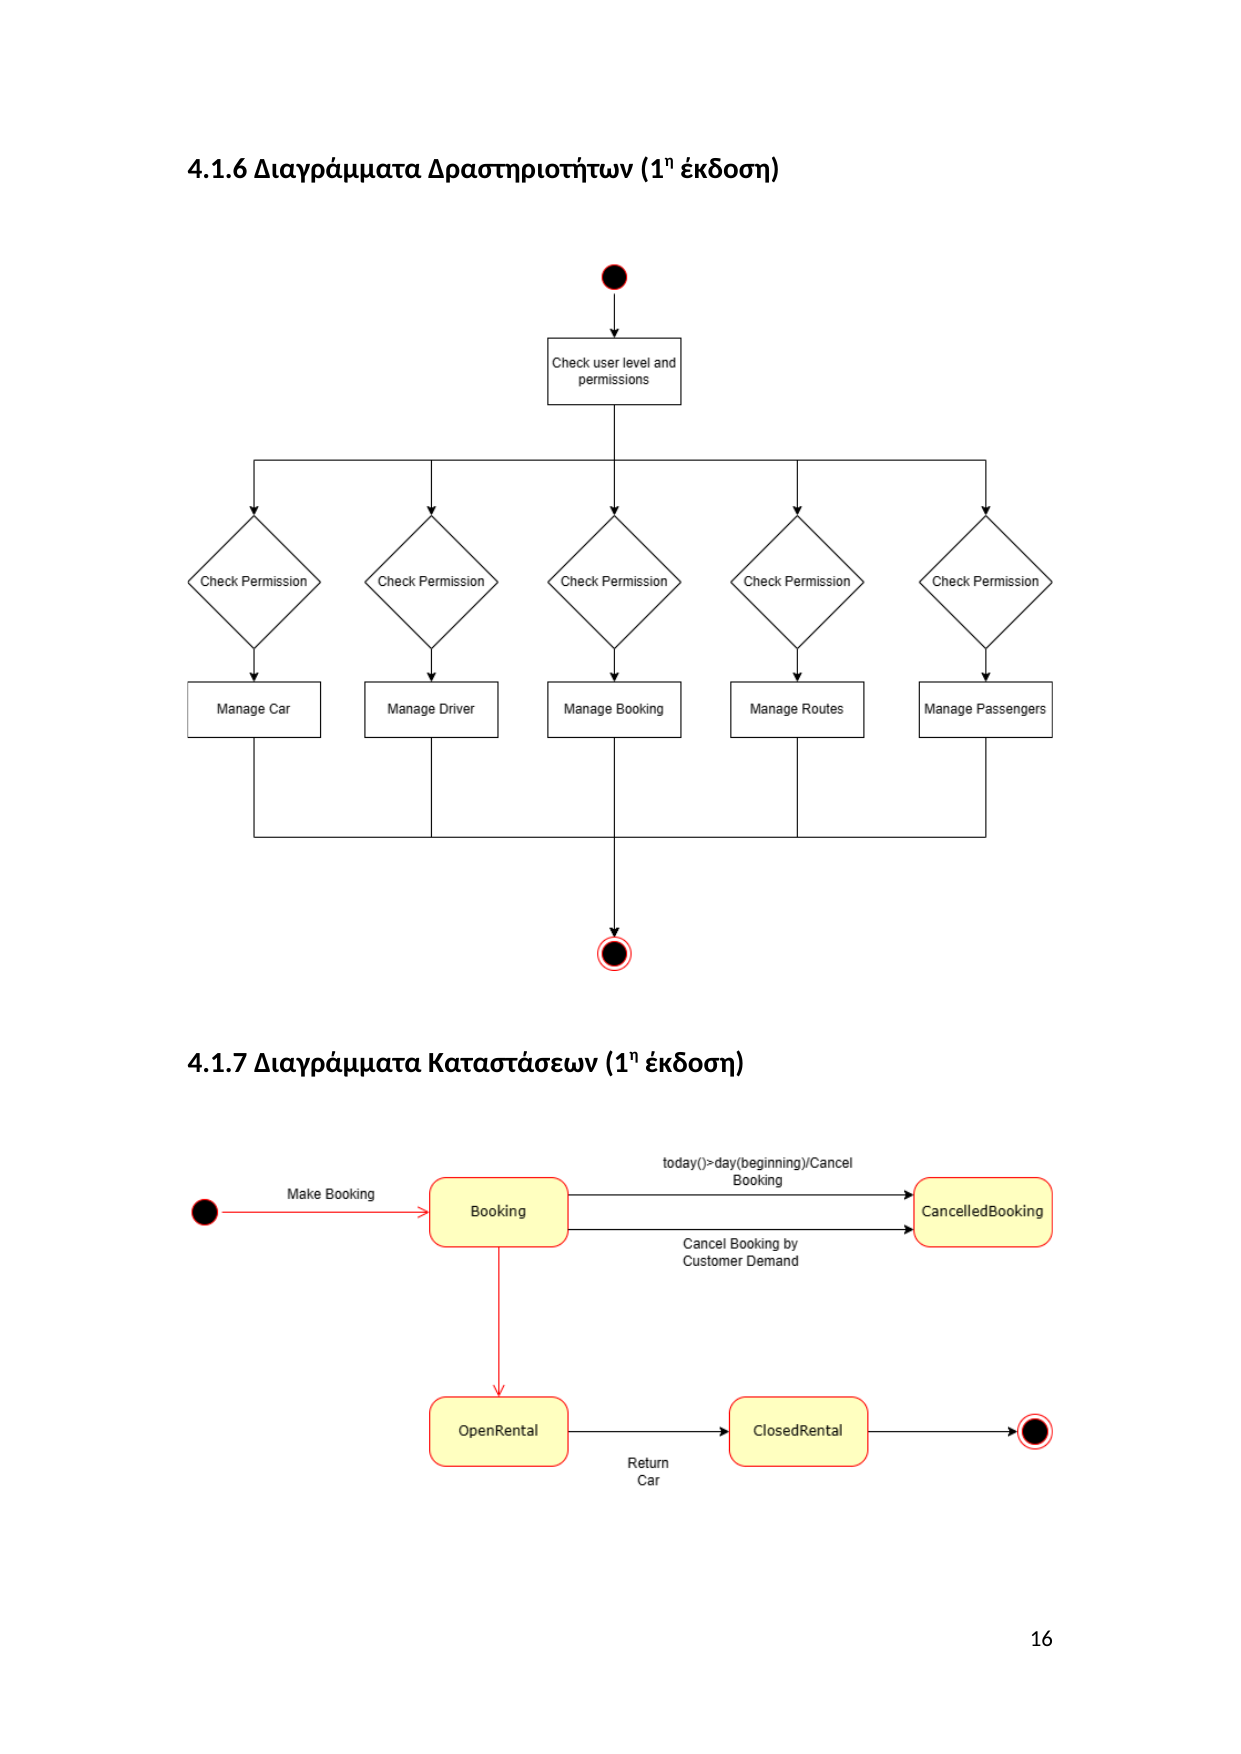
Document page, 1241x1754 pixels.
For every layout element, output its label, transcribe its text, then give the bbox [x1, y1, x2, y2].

text 4.1.6 Διαγράμματα Δραστηριοτήτων (1η έκδοση) [187, 150, 1053, 186]
picture [187, 260, 1053, 971]
picture [187, 1154, 1053, 1490]
text 4.1.7 Διαγράμματα Καταστάσεων (1η έκδοση) [187, 1044, 1053, 1080]
